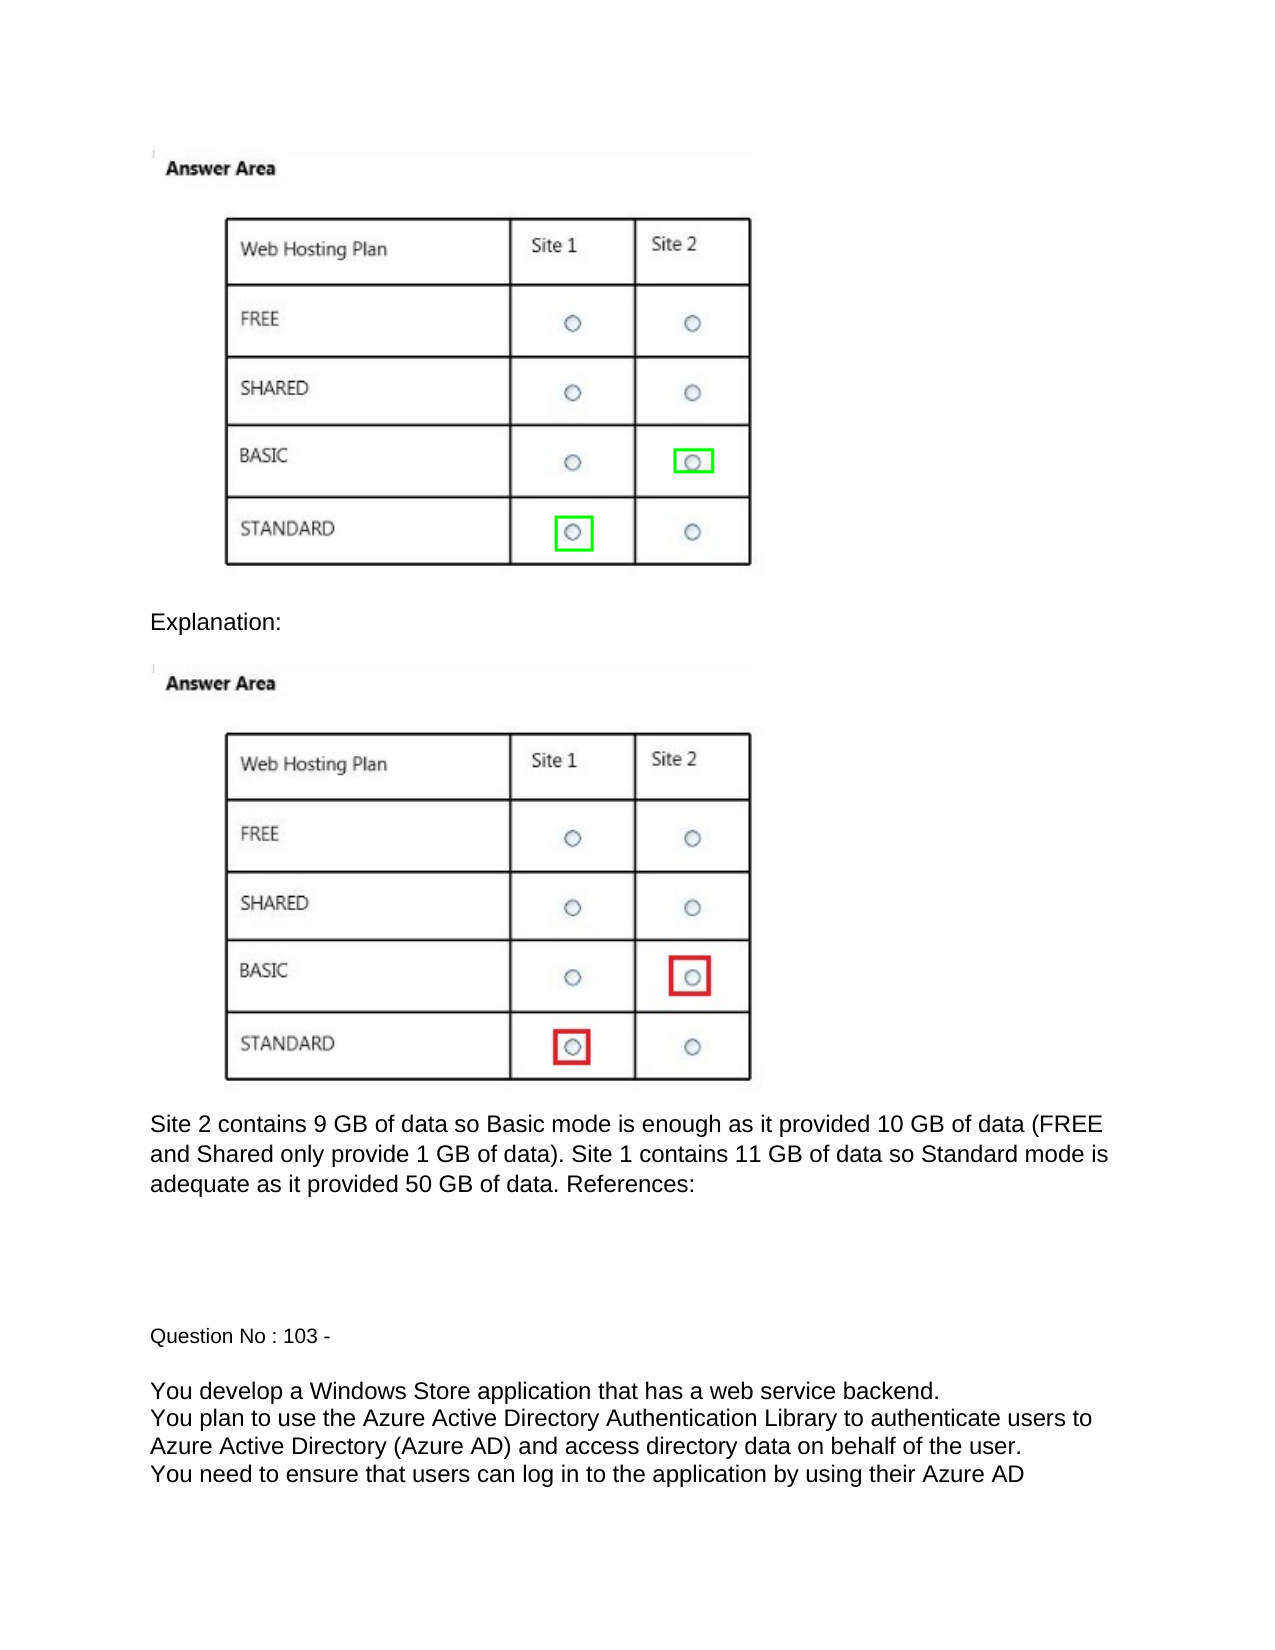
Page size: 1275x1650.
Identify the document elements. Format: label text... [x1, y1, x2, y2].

picture [150, 150, 766, 577]
picture [150, 664, 766, 1092]
text Explanation: [150, 608, 1125, 636]
subtitle Question No : 103 - [150, 1305, 1125, 1348]
text Site 2 contains 9 GB of data so Basic mode is enough as it provided 10 GB of data (FREE and Shared only provide 1 GB of data). Site 1 contains 11 GB of data so Standard mode is adequate as it provided 50 GB of data. References: [150, 1110, 1125, 1197]
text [150, 1377, 1125, 1487]
